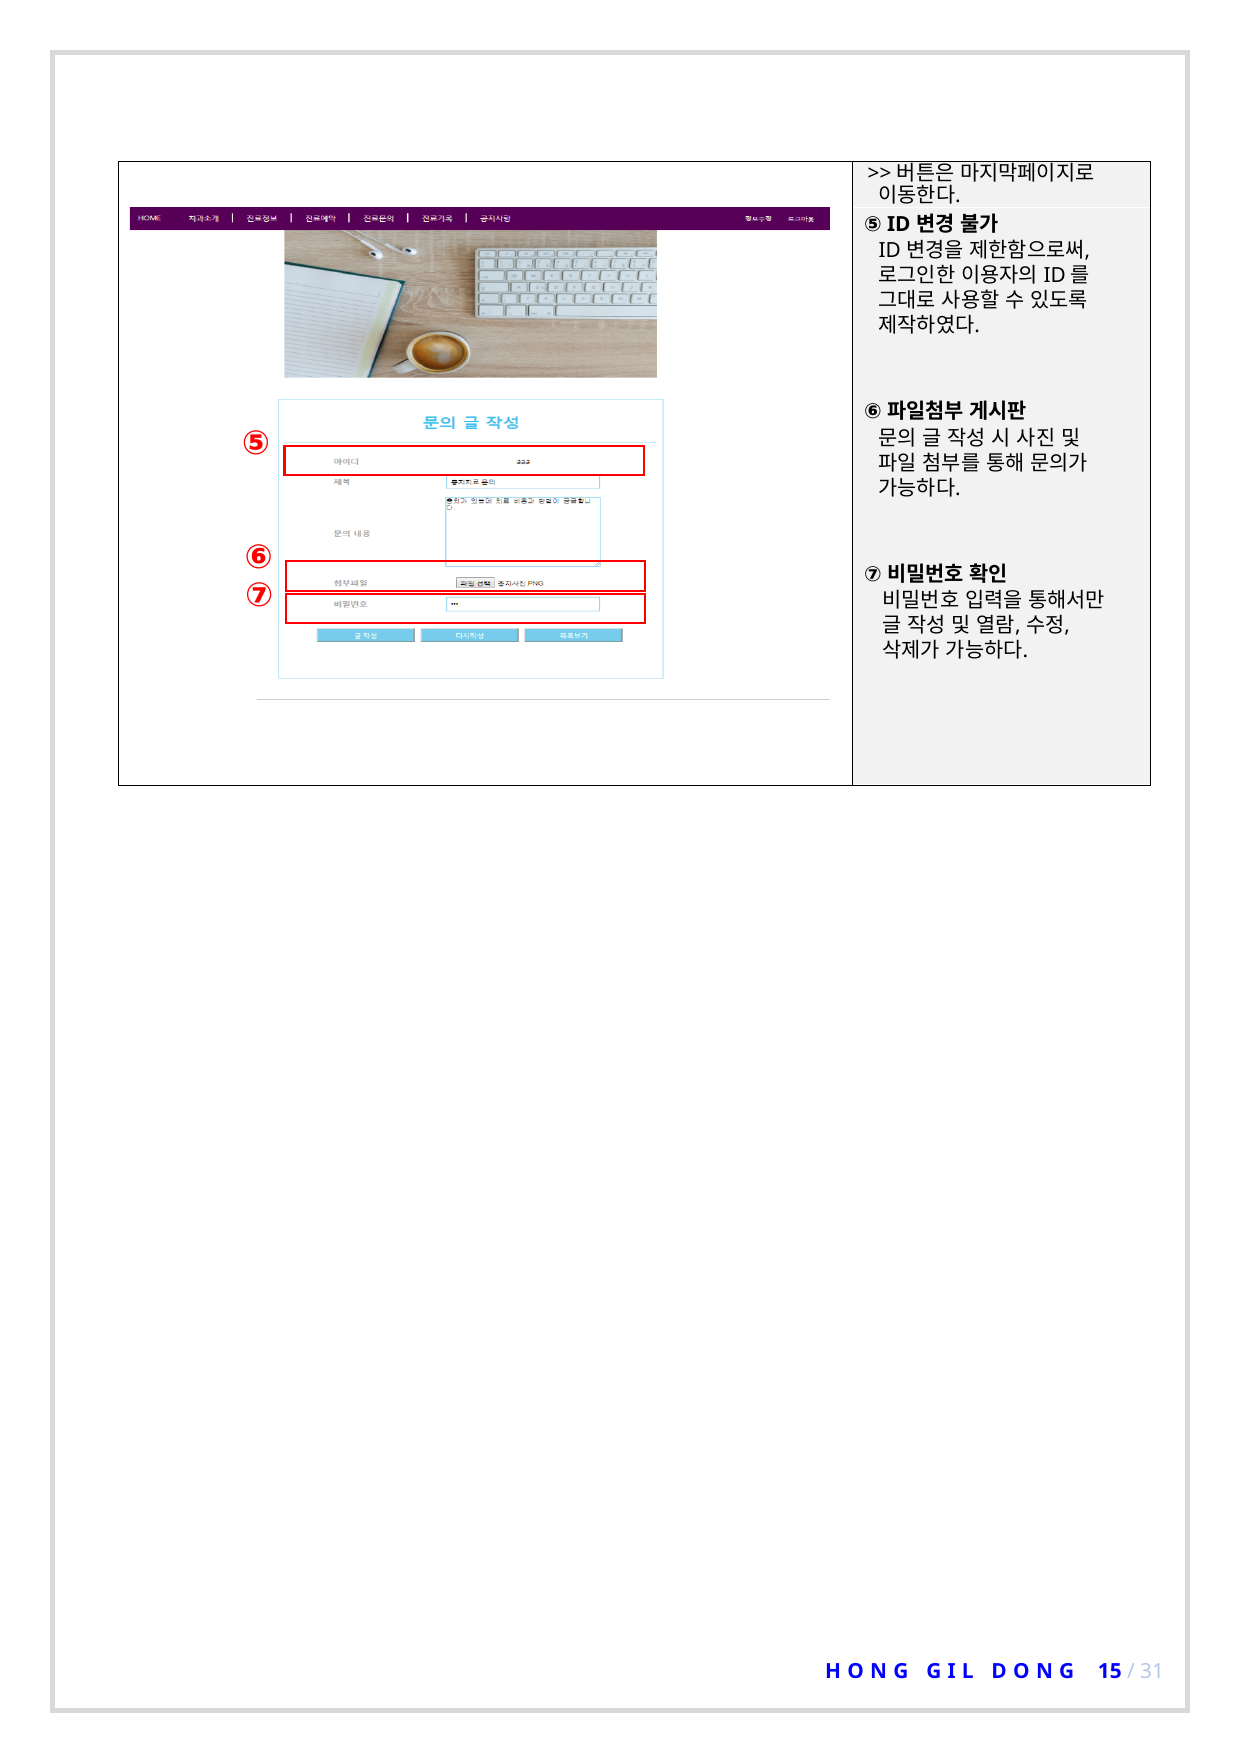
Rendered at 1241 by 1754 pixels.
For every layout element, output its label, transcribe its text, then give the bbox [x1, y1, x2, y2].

table_header [119, 162, 852, 207]
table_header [853, 162, 1150, 207]
picture [129, 207, 830, 700]
table_cell [119, 208, 852, 784]
table_cell ⑤ ID 변경 불가 ID 변경을 제한함으로써, 로그인한 이용자의 ID를 그대로 사용할 수 있도록 제작하였다. ⑥ 파일첨부 게시판 문의 글 작성 시 사진 및 파일 첨부를 통해 문의가 가능하다. ⑦ 비밀번호 확인 비밀번호 입력을 통해서만 글 작성 및 열람, 수정, 삭제가 가능하다. [853, 208, 1150, 784]
